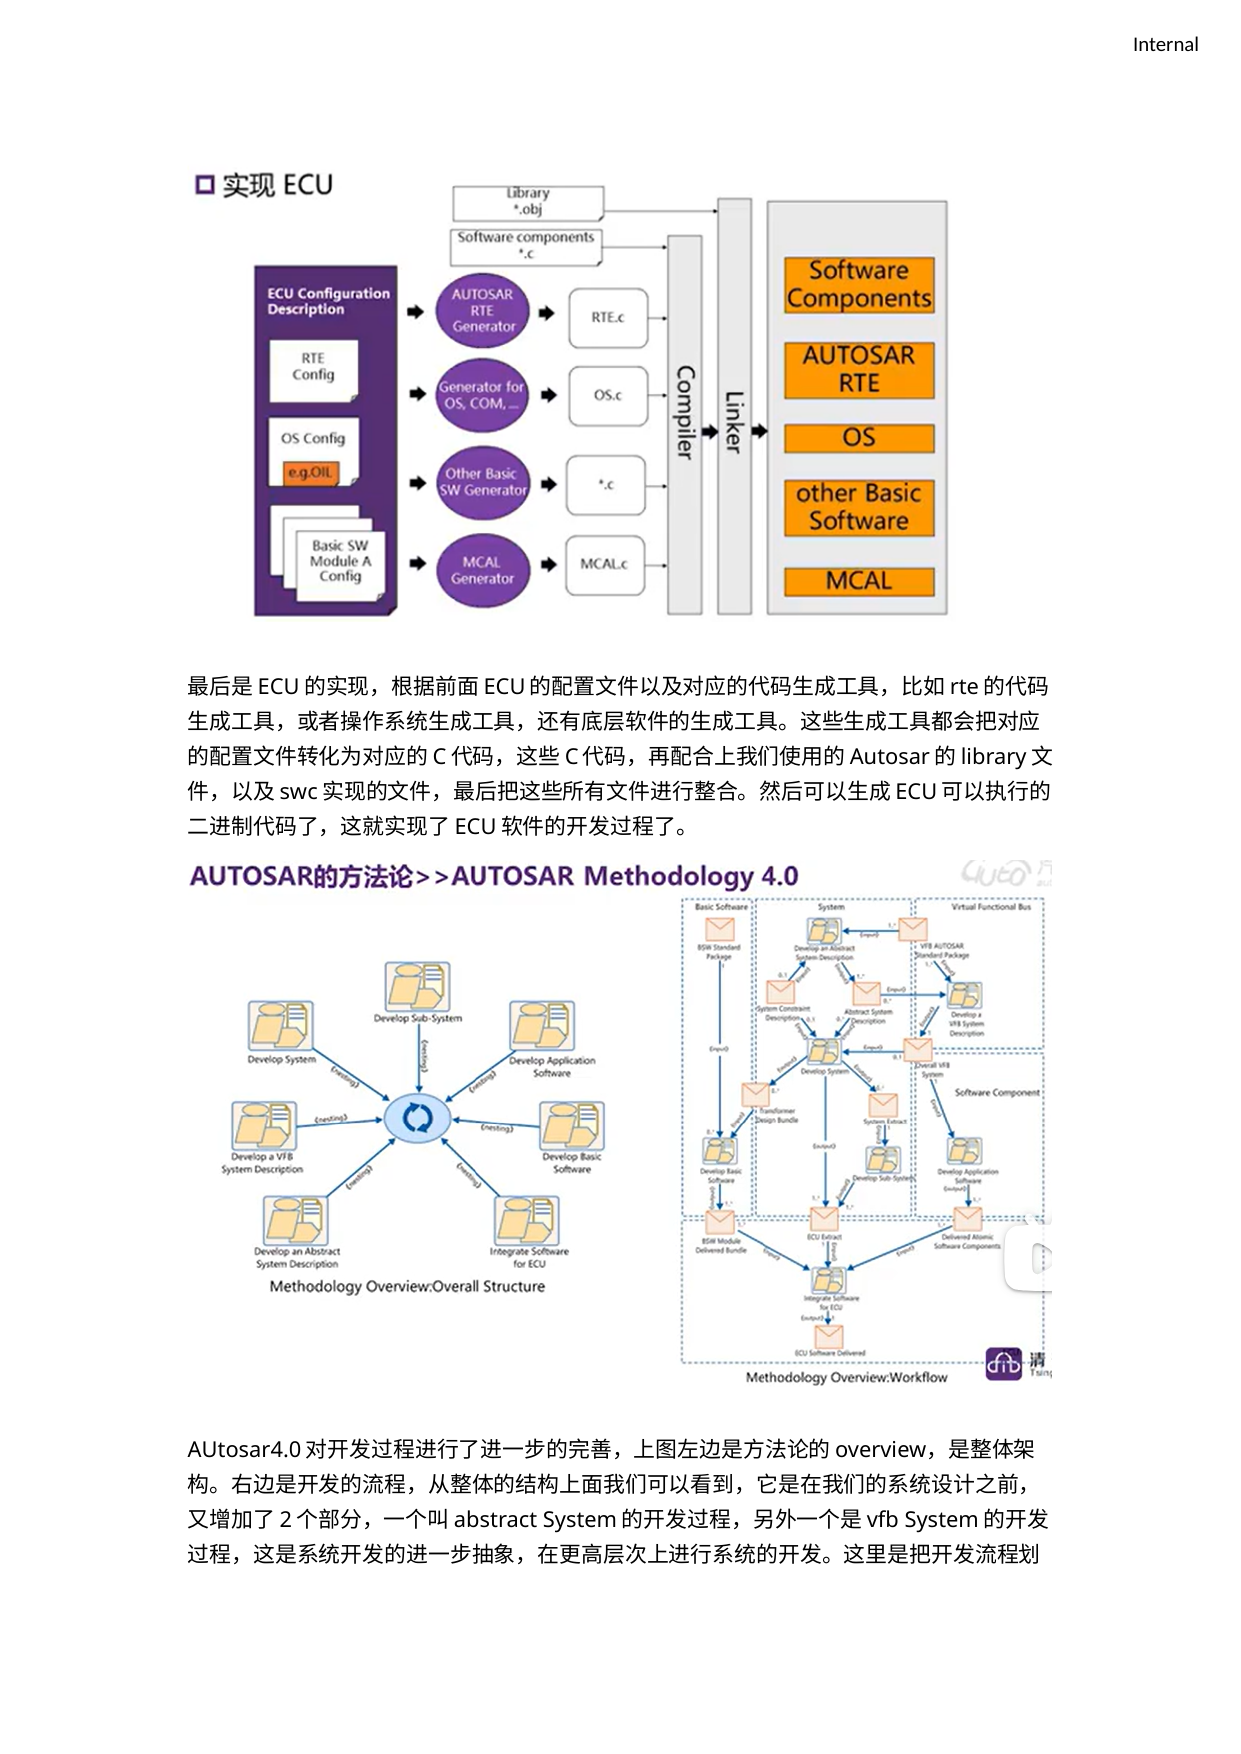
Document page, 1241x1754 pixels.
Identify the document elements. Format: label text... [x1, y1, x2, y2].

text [187, 1432, 1053, 1569]
text 最后是ECU的实现，根据前面ECU的配置文件以及对应的代码生成工具，比如rte的代码生成工具，或者操作系统生成工具，还有底层软件的生成工具。这些生成工具都会把对应的配置文件转化为对应的C代码，这些C代码，再配合上我们使用的Autosar的library文件，以及swc实现的文件，最后把这些所有文件进行整合。然后可以生成ECU可以执行的二进制代码了，这就实现了ECU软件的开发过程了。 [187, 668, 1053, 841]
picture [187, 860, 1052, 1387]
picture [187, 162, 957, 622]
